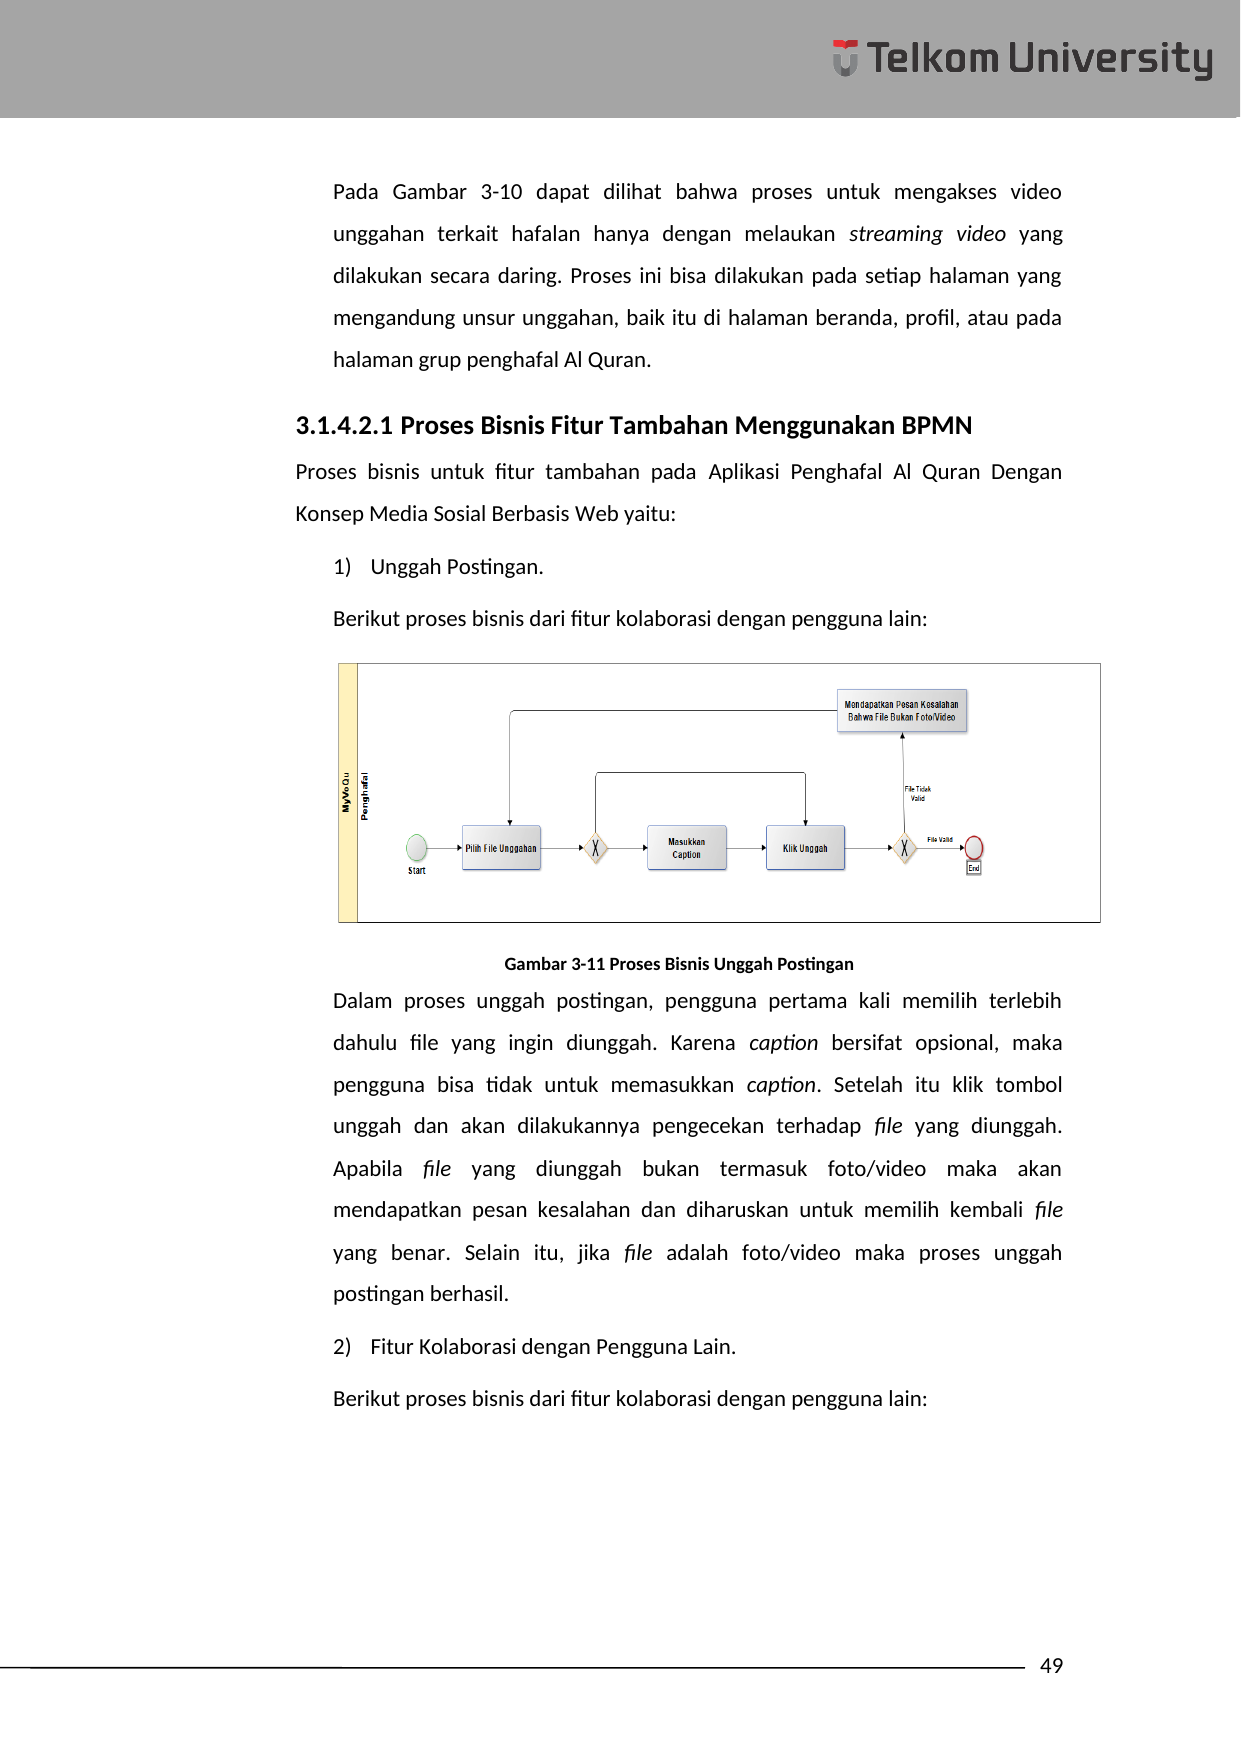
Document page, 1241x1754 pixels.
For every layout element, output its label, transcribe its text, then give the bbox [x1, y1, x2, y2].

text Dalam proses unggah postingan, pengguna pertama kali memilih terlebih dahulu file yang ingin diunggah. Karena caption bersifat opsional, maka pengguna bisa tidak untuk memasukkan caption. Setelah itu klik tombol unggah dan akan dilakukannya pengecekan terhadap file yang diunggah. Apabila file yang diunggah bukan termasuk foto/video maka akan mendapatkan pesan kesalahan dan diharuskan untuk memilih kembali file yang benar. Selain itu, jika file adalah foto/video maka proses unggah postingan berhasil. [333, 986, 1063, 1308]
picture [334, 656, 1103, 928]
text Berikut proses bisnis dari fitur kolaborasi dengan pengguna lain: [333, 1384, 1063, 1412]
subtitle Proses Bisnis Fitur Tambahan Menggunakan BPMN [295, 408, 1063, 441]
text Berikut proses bisnis dari fitur kolaborasi dengan pengguna lain: [333, 604, 1063, 632]
list Unggah Postingan. [333, 552, 1063, 580]
text Proses bisnis untuk fitur tambahan pada Aplikasi Penghafal Al Quran Dengan Konsep Media Sosial Berbasis Web yaitu: [295, 457, 1063, 527]
picture [833, 40, 1213, 81]
list Fitur Kolaborasi dengan Pengguna Lain. [333, 1332, 1063, 1360]
